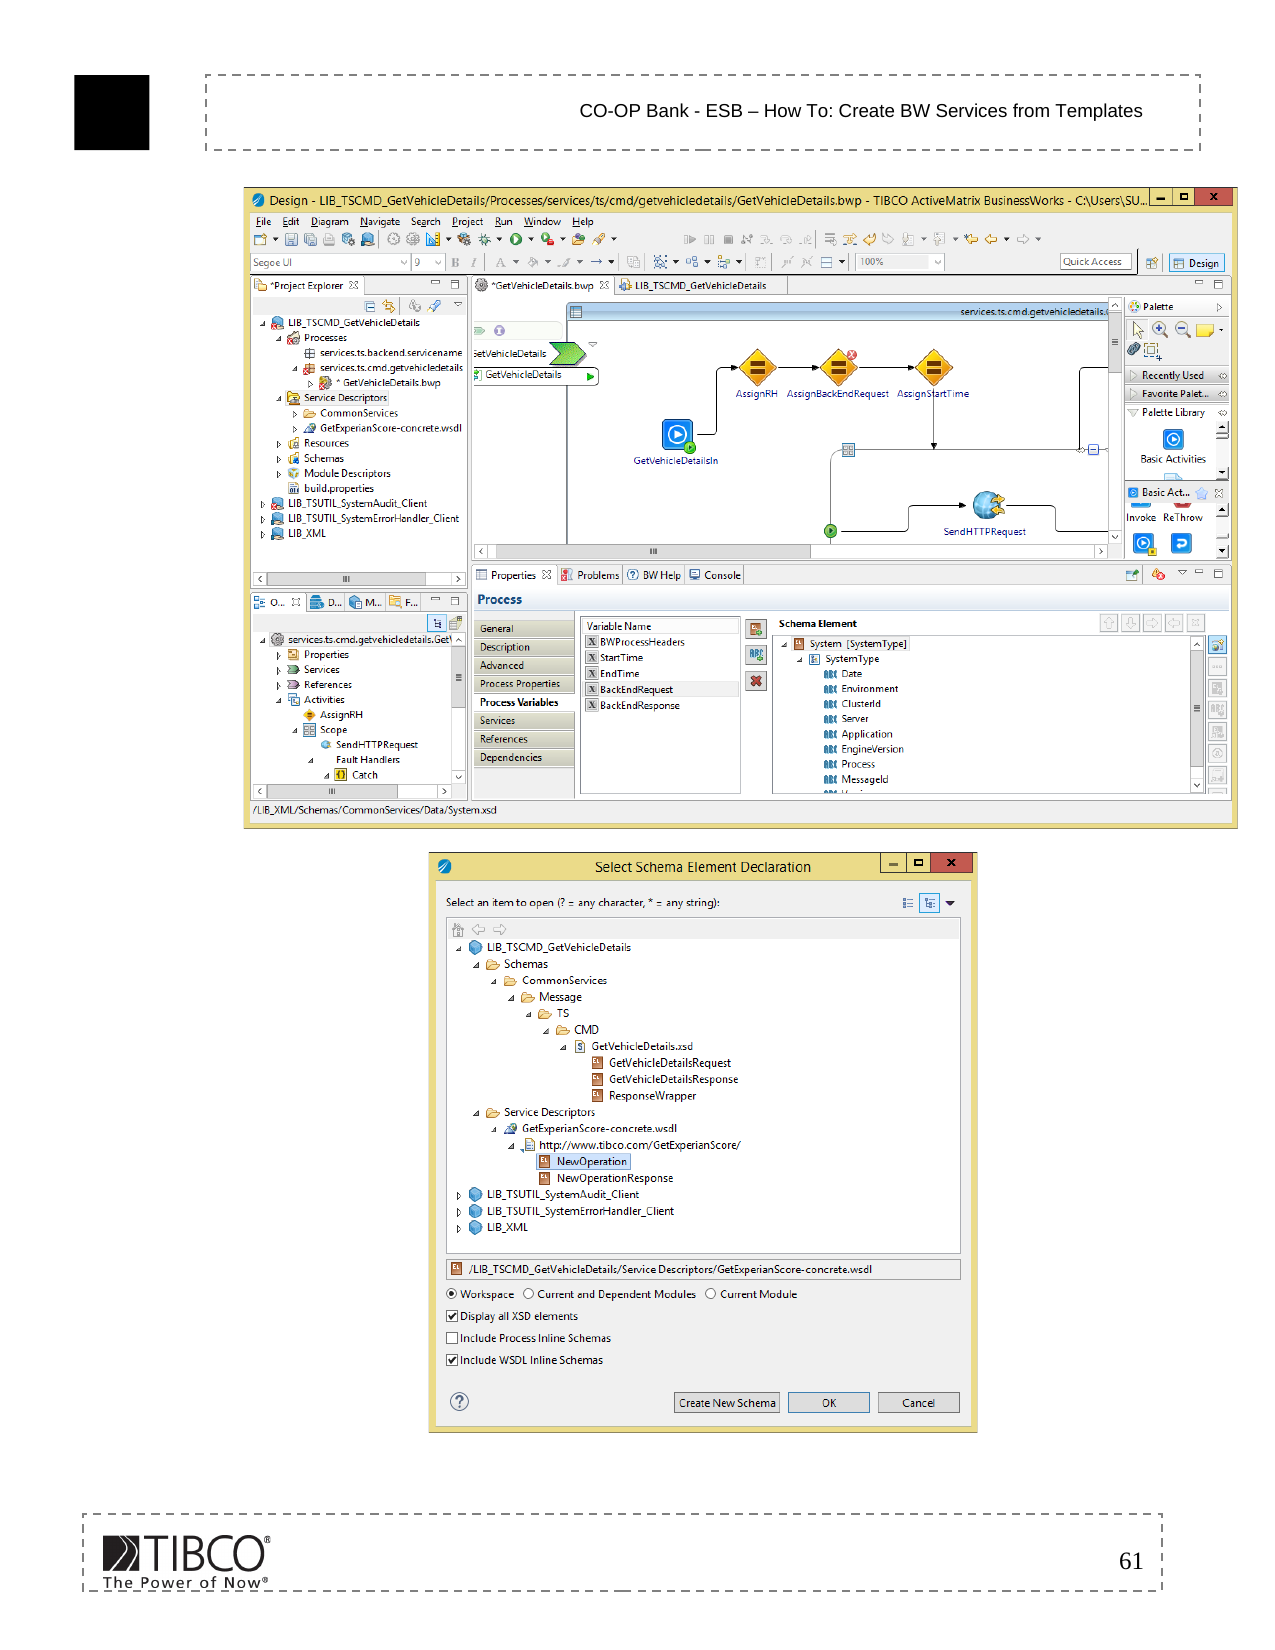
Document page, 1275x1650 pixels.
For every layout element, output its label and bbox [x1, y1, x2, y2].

picture [103, 1535, 271, 1588]
picture [428, 852, 978, 1433]
picture [243, 187, 1238, 829]
